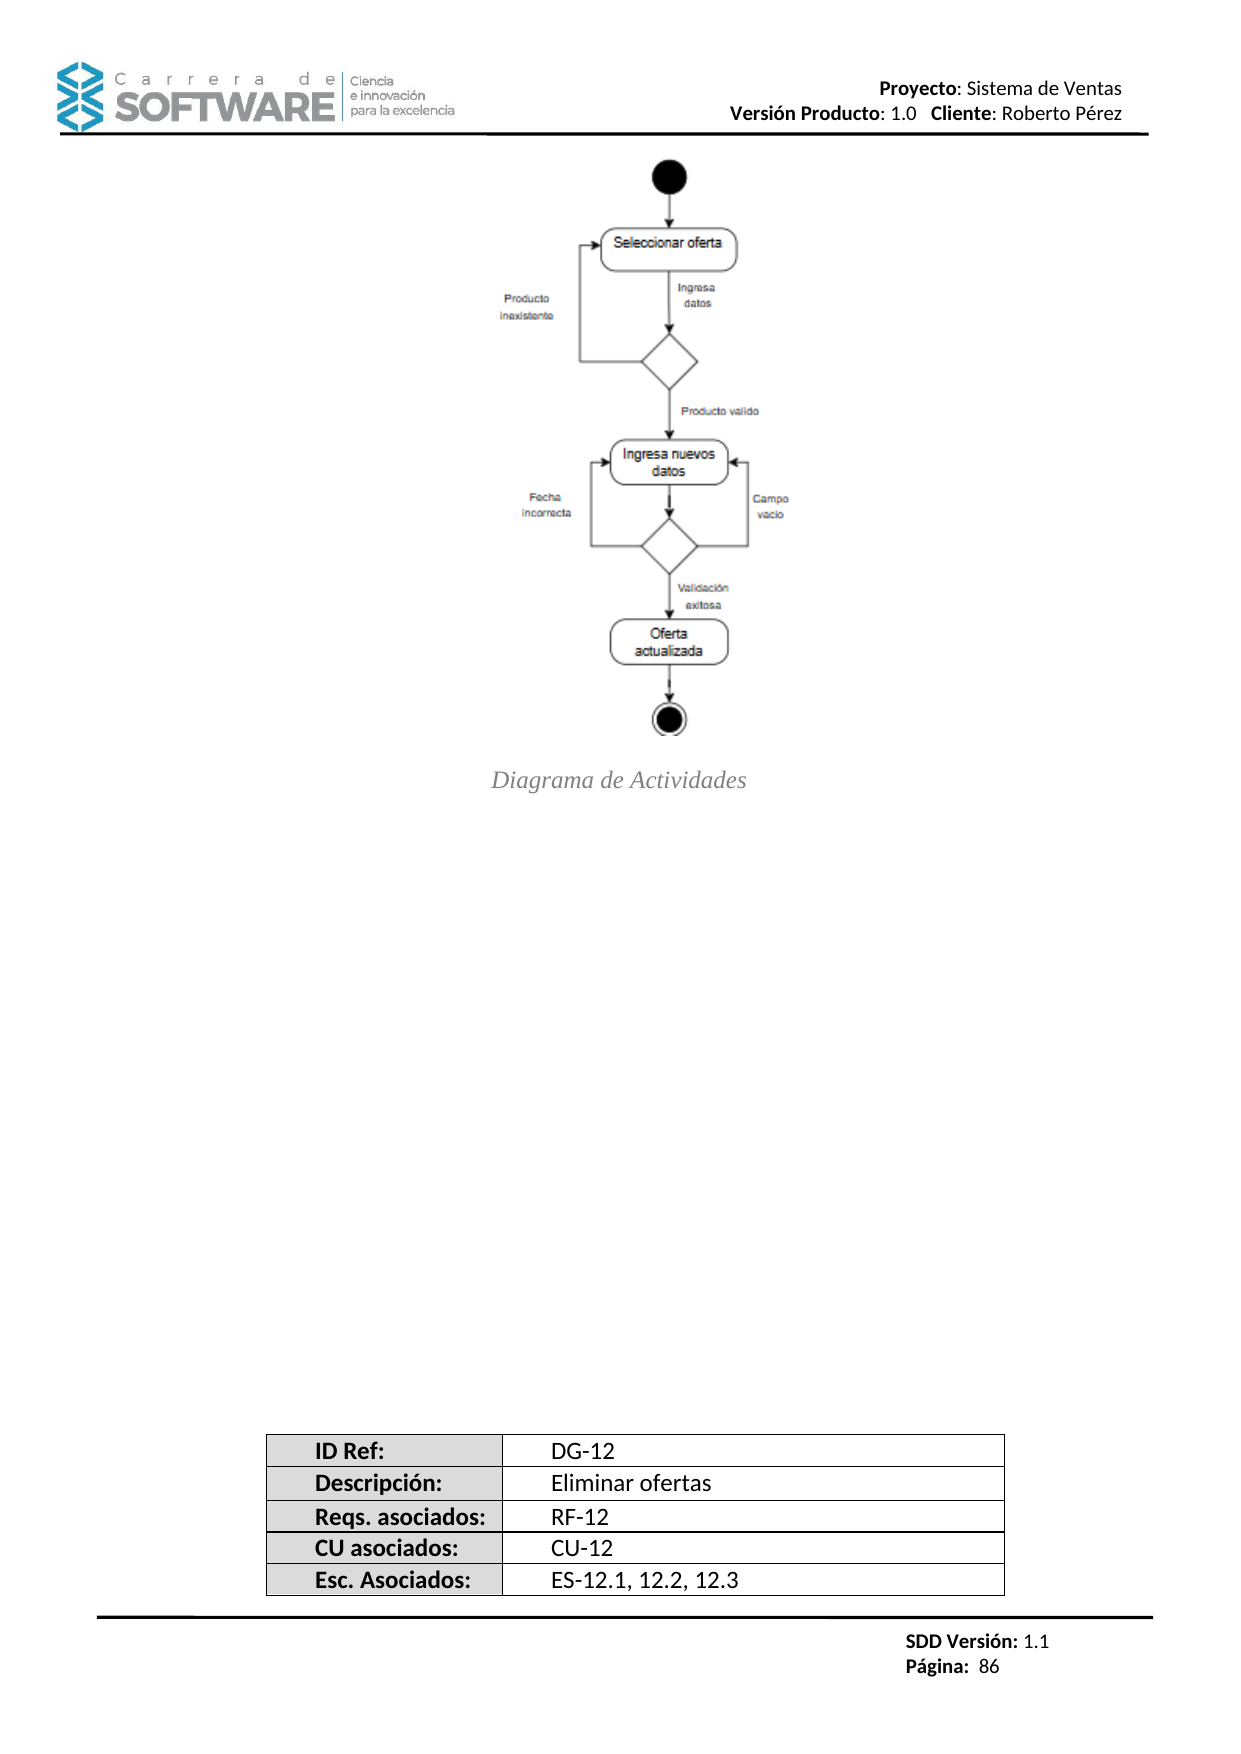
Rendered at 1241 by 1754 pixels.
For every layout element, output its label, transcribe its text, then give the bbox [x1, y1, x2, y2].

picture [488, 154, 790, 736]
table_cell Esc. Asociados: [267, 1564, 502, 1594]
table_header DG-12 [503, 1435, 1004, 1466]
table_cell Reqs. asociados: [267, 1501, 502, 1531]
picture [46, 46, 461, 154]
table_cell CU-12 [503, 1533, 1004, 1563]
table_cell CU asociados: [267, 1533, 502, 1563]
table_cell ES-12.1, 12.2, 12.3 [503, 1564, 1004, 1594]
text Diagrama de Actividades [118, 765, 1122, 793]
table_cell RF-12 [503, 1501, 1004, 1531]
table_cell Descripción: [267, 1467, 502, 1500]
table_cell Eliminar ofertas [503, 1467, 1004, 1500]
table_header ID Ref: [267, 1435, 502, 1466]
